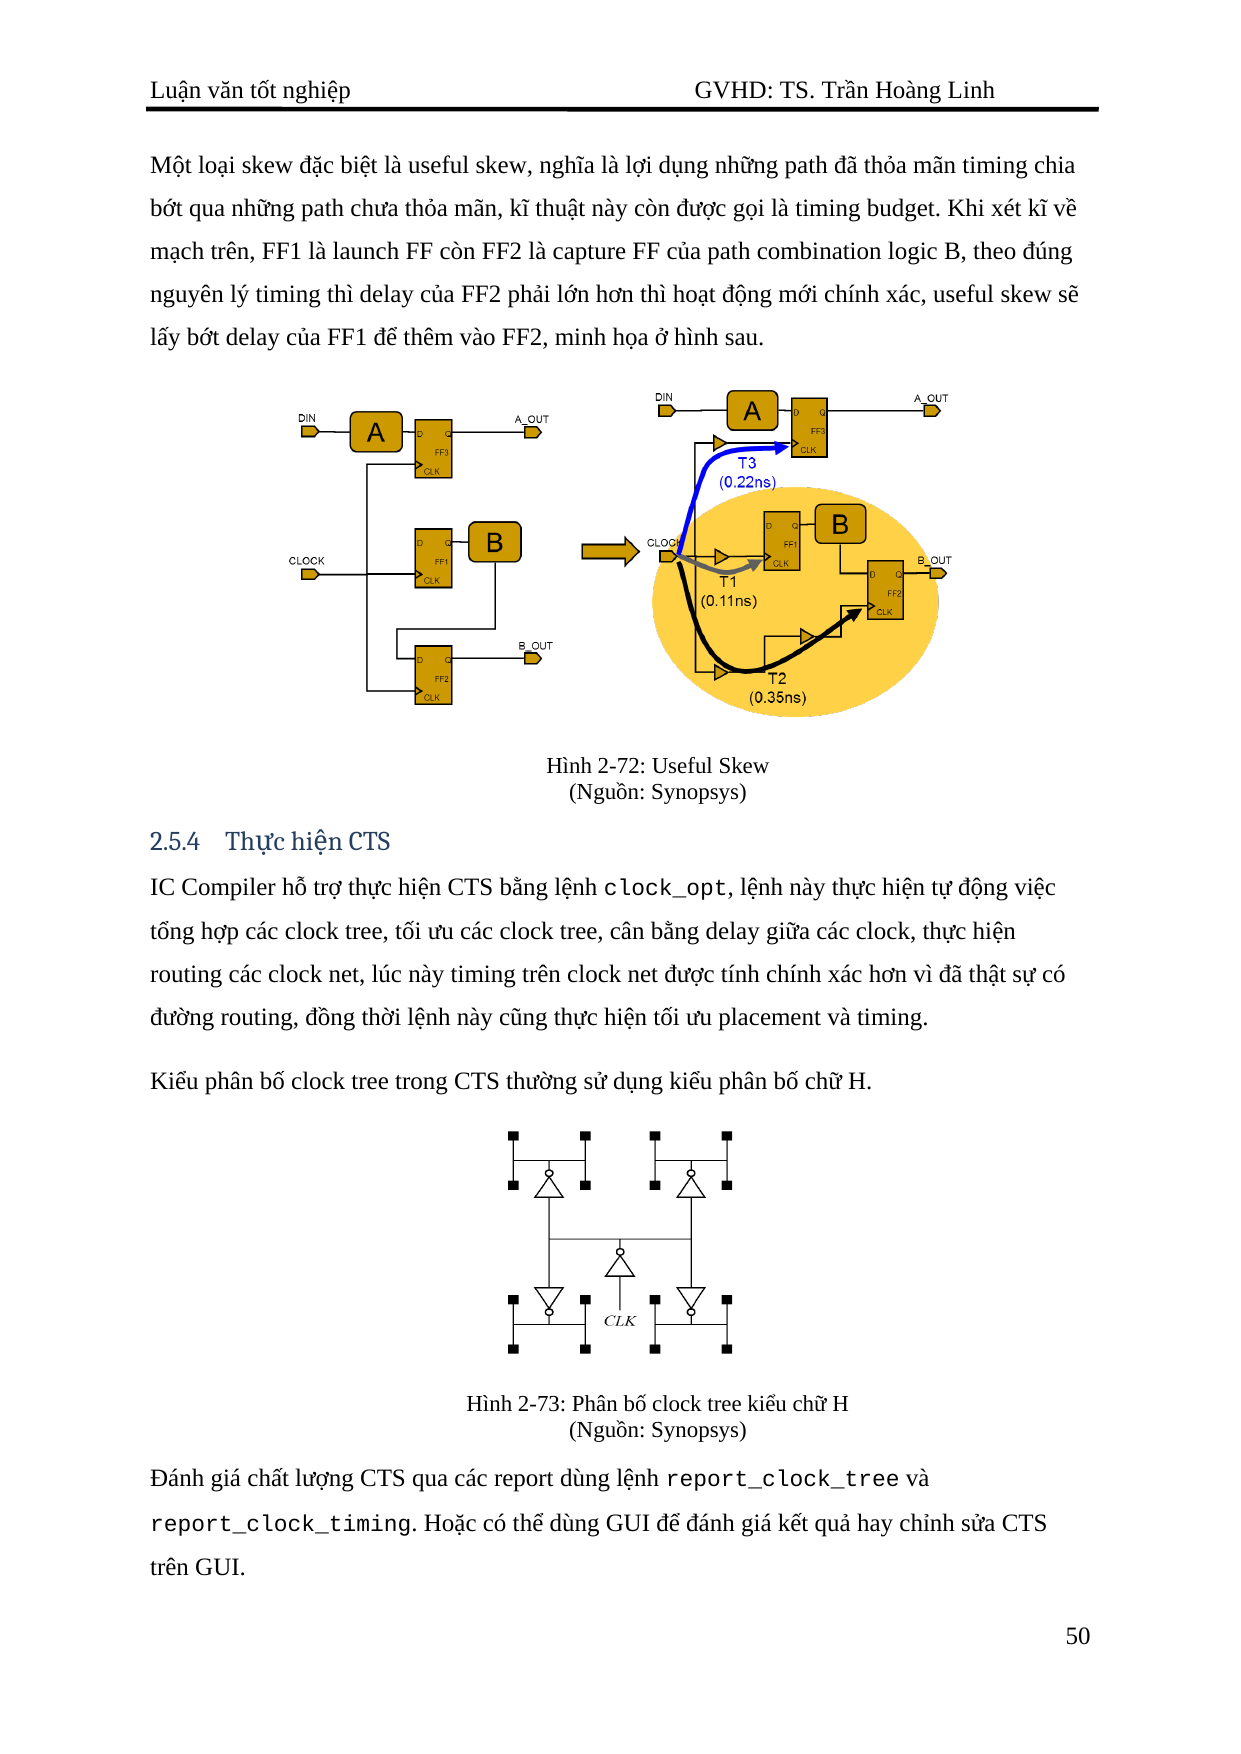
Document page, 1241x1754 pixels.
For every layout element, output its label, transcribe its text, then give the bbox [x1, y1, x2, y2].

picture [507, 1130, 733, 1355]
text Hình 2-73: Phân bố clock tree kiểu chữ H [225, 1390, 1090, 1416]
text Một loại skew đặc biệt là useful skew, nghĩa là lợi dụng những path đã thỏa mãn timing chia bớt qua những path chưa thỏa mãn, kĩ thuật này còn được gọi là timing budget. Khi xét kĩ về mạch trên, FF1 là launch FF còn FF2 là capture FF của path combination logic B, theo đúng nguyên lý timing thì delay của FF2 phải lớn hơn thì hoạt động mới chính xác, useful skew sẽ lấy bớt delay của FF1 để thêm vào FF2, minh họa ở hình sau. [150, 150, 1090, 351]
text (Nguồn: Synopsys) [225, 778, 1090, 805]
text Đánh giá chất lượng CTS qua các report dùng lệnh report_clock_tree và report_clock_timing. Hoặc có thể dùng GUI để đánh giá kết quả hay chỉnh sửa CTS trên GUI. [150, 1463, 1090, 1581]
text IC Compiler hỗ trợ thực hiện CTS bằng lệnh clock_opt, lệnh này thực hiện tự động việc tổng hợp các clock tree, tối ưu các clock tree, cân bằng delay giữa các clock, thực hiện routing các clock net, lúc này timing trên clock net được tính chính xác hơn vì đã thật sự có đường routing, đồng thời lệnh này cũng thực hiện tối ưu placement và timing. [150, 872, 1090, 1031]
list Thực hiện CTS [150, 826, 1090, 857]
text Hình 2-72: Useful Skew [225, 752, 1090, 778]
picture [282, 386, 958, 717]
text Kiểu phân bố clock tree trong CTS thường sử dụng kiểu phân bố chữ H. [150, 1066, 1090, 1095]
text (Nguồn: Synopsys) [225, 1416, 1090, 1442]
